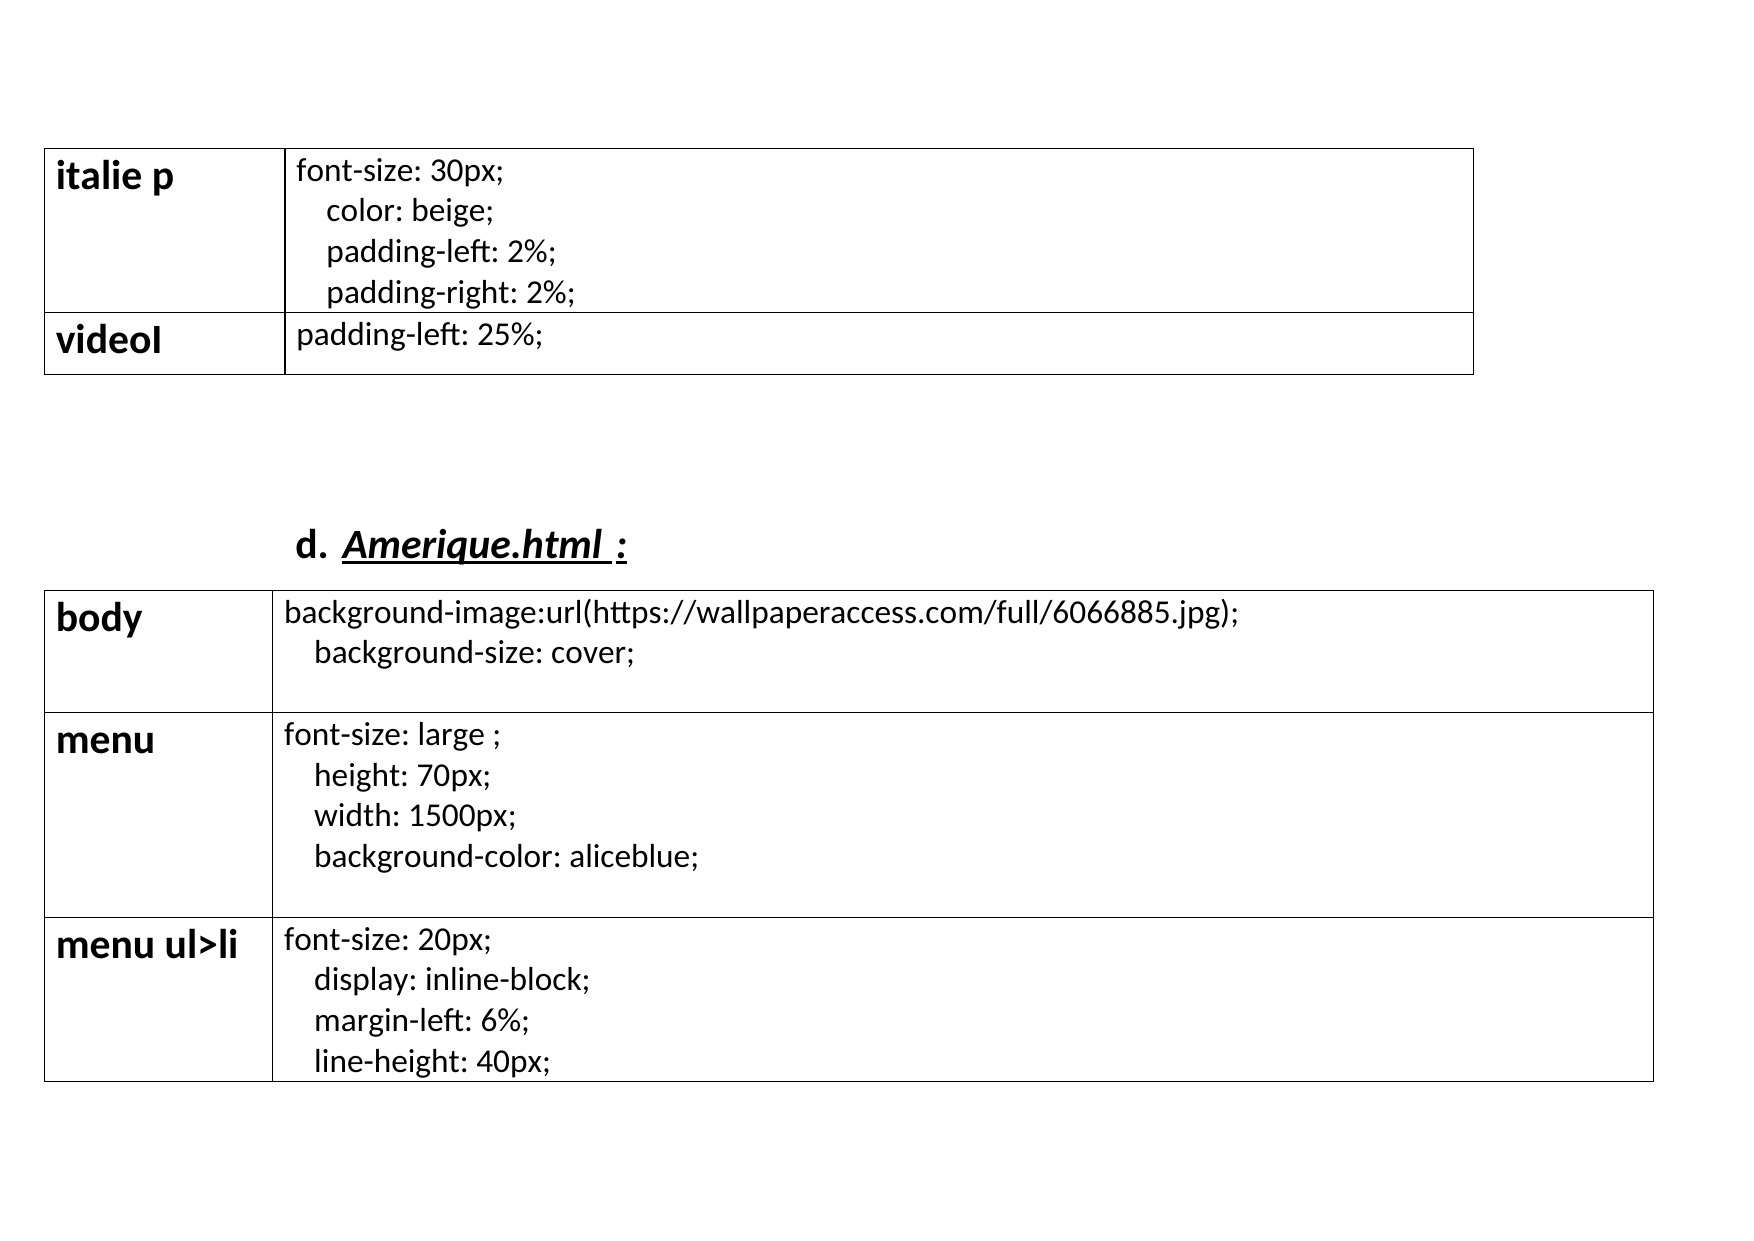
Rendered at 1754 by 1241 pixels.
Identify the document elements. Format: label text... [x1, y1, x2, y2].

table_cell menu [45, 713, 272, 917]
table_cell videoI [45, 313, 284, 374]
table_cell font-size: 30px; color: beige; padding-left: 2%; padding-right: 2%; [286, 149, 1473, 312]
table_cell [273, 918, 1653, 1081]
table_cell menu ul>li [45, 918, 272, 1081]
table_cell padding-left: 25%; [286, 313, 1473, 374]
table_header background-image:url(https://wallpaperaccess.com/full/6066885.jpg); background-size: cover; [273, 591, 1653, 712]
table_header body [45, 591, 272, 712]
table_cell font-size: large ; height: 70px; width: 1500px; background-color: aliceblue; [273, 713, 1653, 917]
table_cell italie p [45, 149, 284, 312]
list Amerique.html : [295, 518, 1606, 569]
